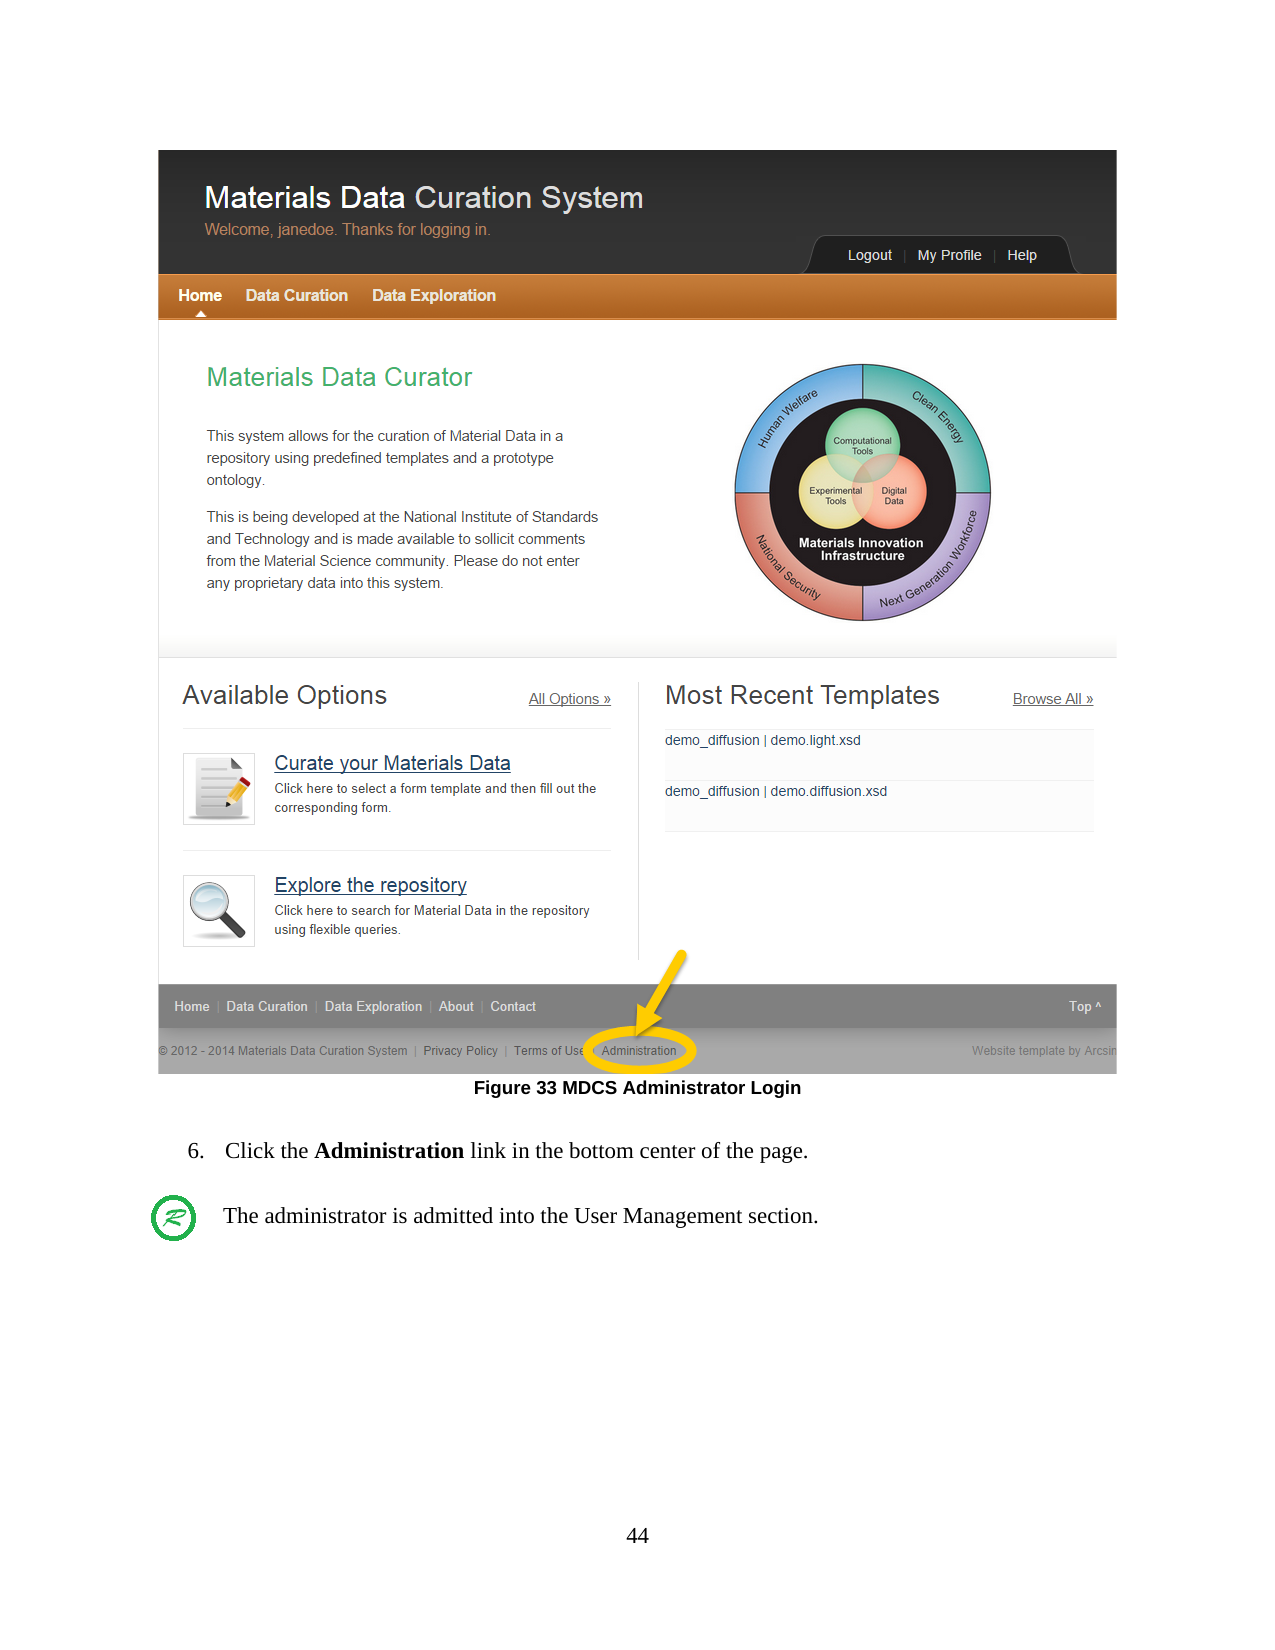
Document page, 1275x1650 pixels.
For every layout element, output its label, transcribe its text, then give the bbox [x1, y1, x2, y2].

text The administrator is admitted into the User Management section. [199, 1202, 1125, 1228]
picture [158, 150, 1117, 1074]
picture [150, 1191, 199, 1243]
list Click the Administration link in the bottom center of the page. [187, 1137, 1125, 1163]
